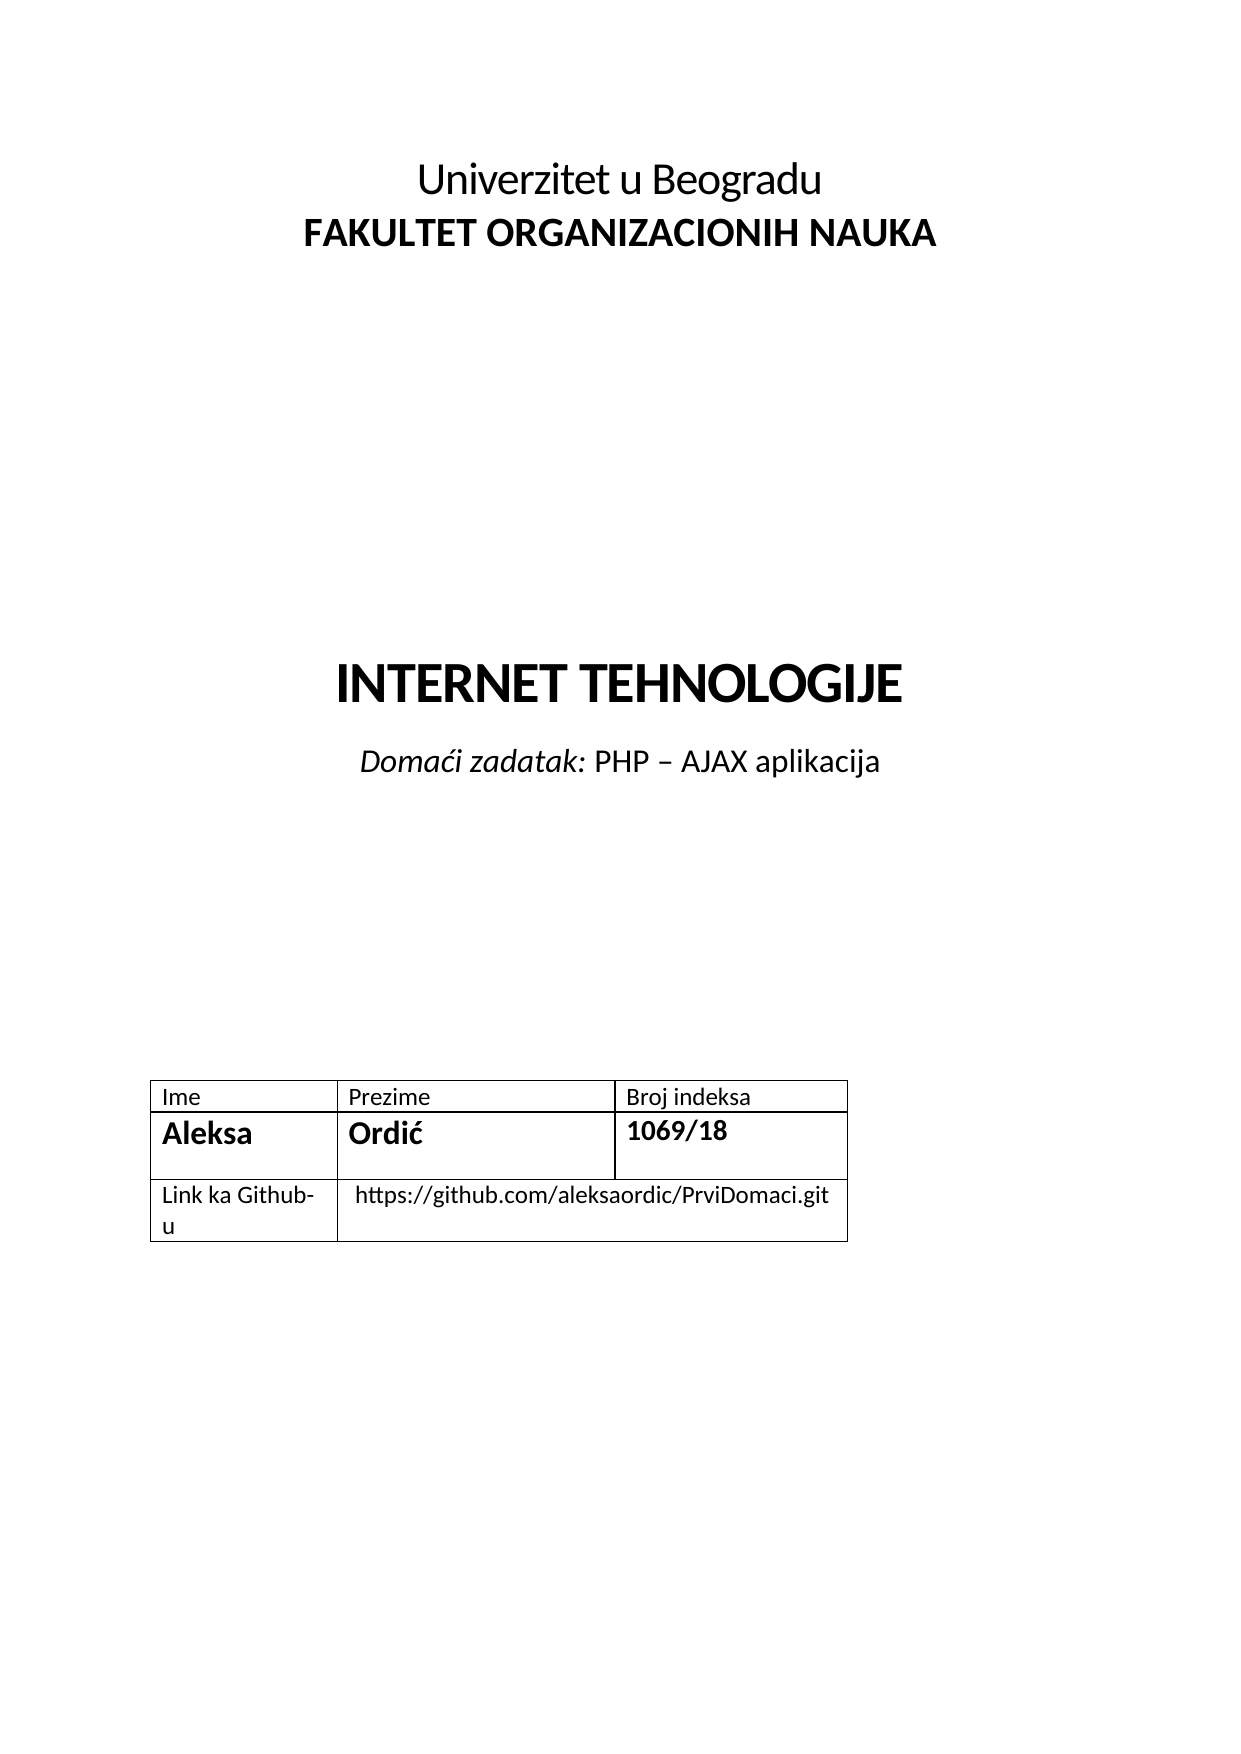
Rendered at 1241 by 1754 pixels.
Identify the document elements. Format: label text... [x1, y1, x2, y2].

table_cell Ordić [338, 1113, 614, 1178]
table_header Broj indeksa [616, 1081, 847, 1111]
table_cell Aleksa [151, 1113, 337, 1178]
table_cell https://github.com/aleksaordic/PrviDomaci.git [338, 1180, 847, 1241]
text Domaći zadatak: PHP – AJAX aplikacija [150, 740, 1090, 781]
table_header Ime [151, 1081, 337, 1111]
table_header Prezime [338, 1081, 614, 1111]
table_cell Link ka Github-u [151, 1180, 337, 1241]
text INTERNET TEHNOLOGIJE [150, 646, 1090, 717]
text FAKULTET ORGANIZACIONIH NAUKA [150, 206, 1090, 257]
table_cell 1069/18 [616, 1113, 847, 1178]
title Univerzitet u Beogradu [150, 150, 1090, 206]
